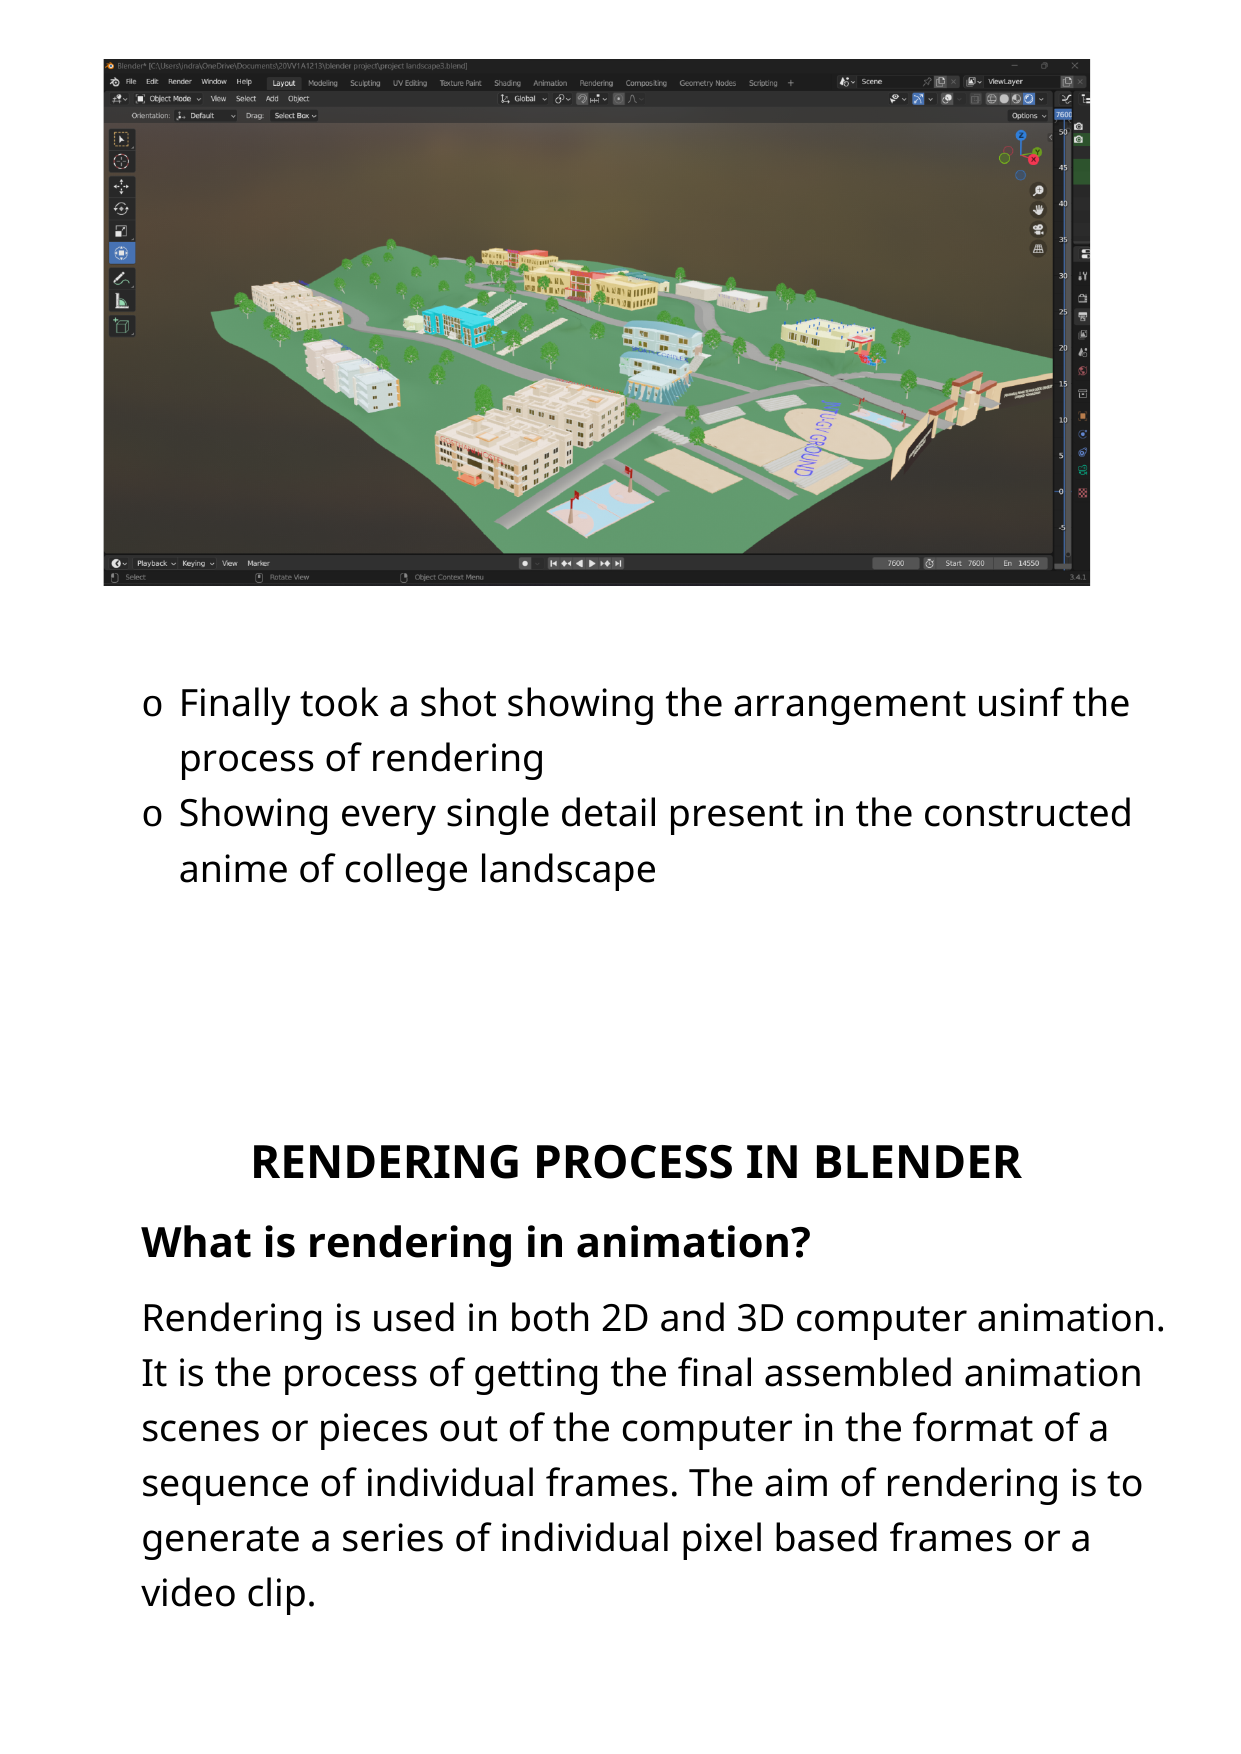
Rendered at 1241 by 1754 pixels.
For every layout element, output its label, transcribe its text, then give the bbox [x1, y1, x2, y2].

text What is rendering in animation? [141, 1213, 1169, 1270]
list Finally took a shot showing the arrangement usinf the process of rendering [141, 676, 1169, 783]
picture [103, 59, 1091, 586]
text Rendering is used in both 2D and 3D computer animation. It is the process of getting the final assembled animation scenes or pieces out of the computer in the format of a sequence of individual frames. The aim of rendering is to generate a series of individual pixel based frames or a video clip. [141, 1291, 1169, 1618]
list Showing every single detail present in the constructed anime of college landscape [141, 787, 1169, 893]
text RENDERING PROCESS IN BLENDER [103, 1129, 1169, 1192]
